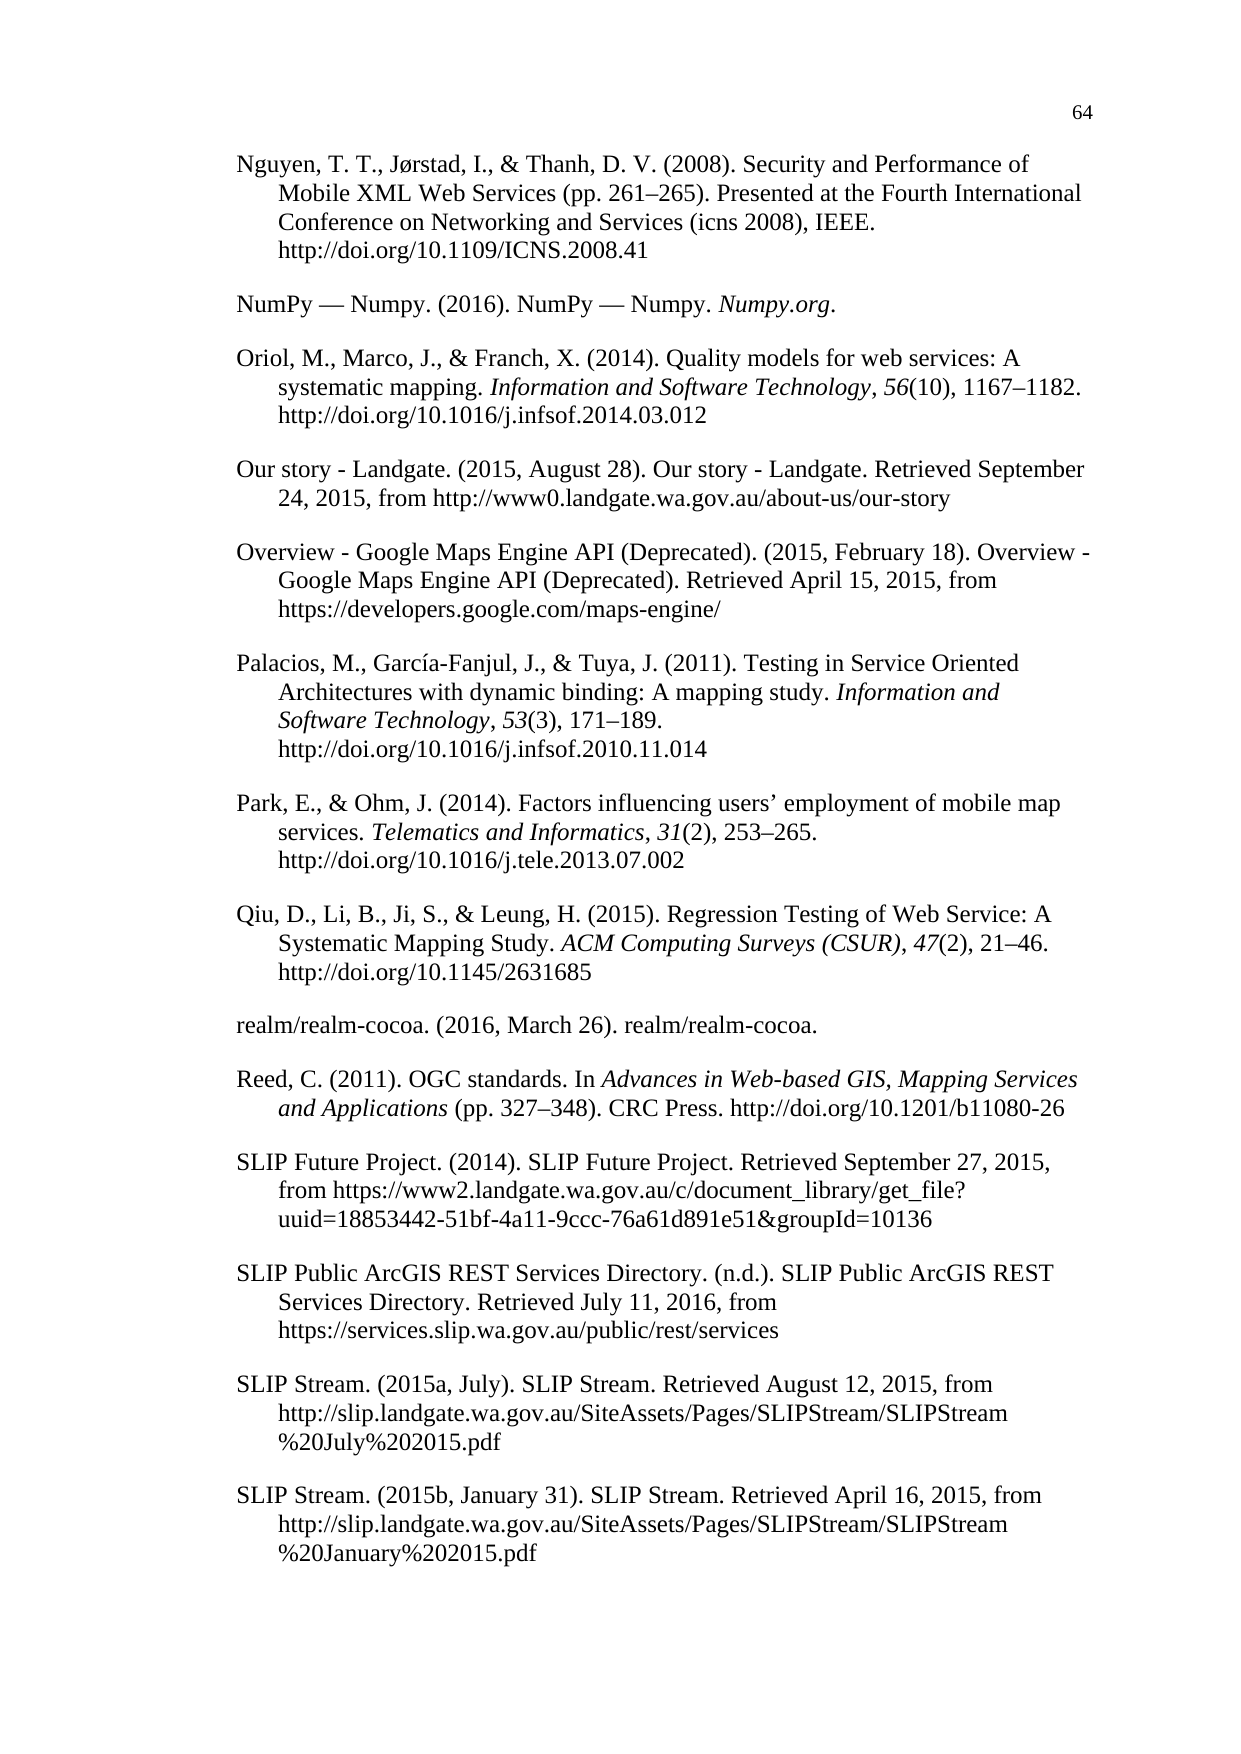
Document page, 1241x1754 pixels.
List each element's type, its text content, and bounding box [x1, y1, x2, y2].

text Nguyen, T. T., Jørstad, I., & Thanh, D. V. (2008). Security and Performance of Mobile XML Web Services (pp. 261–265). Presented at the Fourth International Conference on Networking and Services (icns 2008), IEEE. http://doi.org/10.1109/ICNS.2008.41 [236, 149, 1092, 264]
text Park, E., & Ohm, J. (2014). Factors influencing users’ employment of mobile map services. Telematics and Informatics, 31(2), 253–265. http://doi.org/10.1016/j.tele.2013.07.002 [236, 788, 1092, 874]
text SLIP Public ArcGIS REST Services Directory. (n.d.). SLIP Public ArcGIS REST Services Directory. Retrieved July 11, 2016, from https://services.slip.wa.gov.au/public/rest/services [236, 1258, 1092, 1344]
text Oriol, M., Marco, J., & Franch, X. (2014). Quality models for web services: A systematic mapping. Information and Software Technology, 56(10), 1167–1182. http://doi.org/10.1016/j.infsof.2014.03.012 [236, 343, 1092, 429]
text NumPy — Numpy. (2016). NumPy — Numpy. Numpy.org. [236, 289, 1092, 318]
text realm/realm-cocoa. (2016, March 26). realm/realm-cocoa. [236, 1010, 1092, 1039]
text Palacios, M., García-Fanjul, J., & Tuya, J. (2011). Testing in Service Oriented Architectures with dynamic binding: A mapping study. Information and Software Technology, 53(3), 171–189. http://doi.org/10.1016/j.infsof.2010.11.014 [236, 648, 1092, 763]
text SLIP Stream. (2015b, January 31). SLIP Stream. Retrieved April 16, 2015, from http://slip.landgate.wa.gov.au/SiteAssets/Pages/SLIPStream/SLIPStream%20January%202015.pdf [236, 1480, 1092, 1567]
text Our story - Landgate. (2015, August 28). Our story - Landgate. Retrieved September 24, 2015, from http://www0.landgate.wa.gov.au/about-us/our-story [236, 454, 1092, 512]
text Qiu, D., Li, B., Ji, S., & Leung, H. (2015). Regression Testing of Web Service: A Systematic Mapping Study. ACM Computing Surveys (CSUR), 47(2), 21–46. http://doi.org/10.1145/2631685 [236, 899, 1092, 985]
text SLIP Future Project. (2014). SLIP Future Project. Retrieved September 27, 2015, from https://www2.landgate.wa.gov.au/c/document_library/get_file?uuid=18853442-51bf-4a11-9ccc-76a61d891e51&groupId=10136 [236, 1147, 1092, 1233]
text SLIP Stream. (2015a, July). SLIP Stream. Retrieved August 12, 2015, from http://slip.landgate.wa.gov.au/SiteAssets/Pages/SLIPStream/SLIPStream%20July%202015.pdf [236, 1369, 1092, 1455]
text Reed, C. (2011). OGC standards. In Advances in Web-based GIS, Mapping Services and Applications (pp. 327–348). CRC Press. http://doi.org/10.1201/b11080-26 [236, 1064, 1092, 1122]
text Overview - Google Maps Engine API (Deprecated). (2015, February 18). Overview - Google Maps Engine API (Deprecated). Retrieved April 15, 2015, from https://developers.google.com/maps-engine/ [236, 537, 1092, 623]
